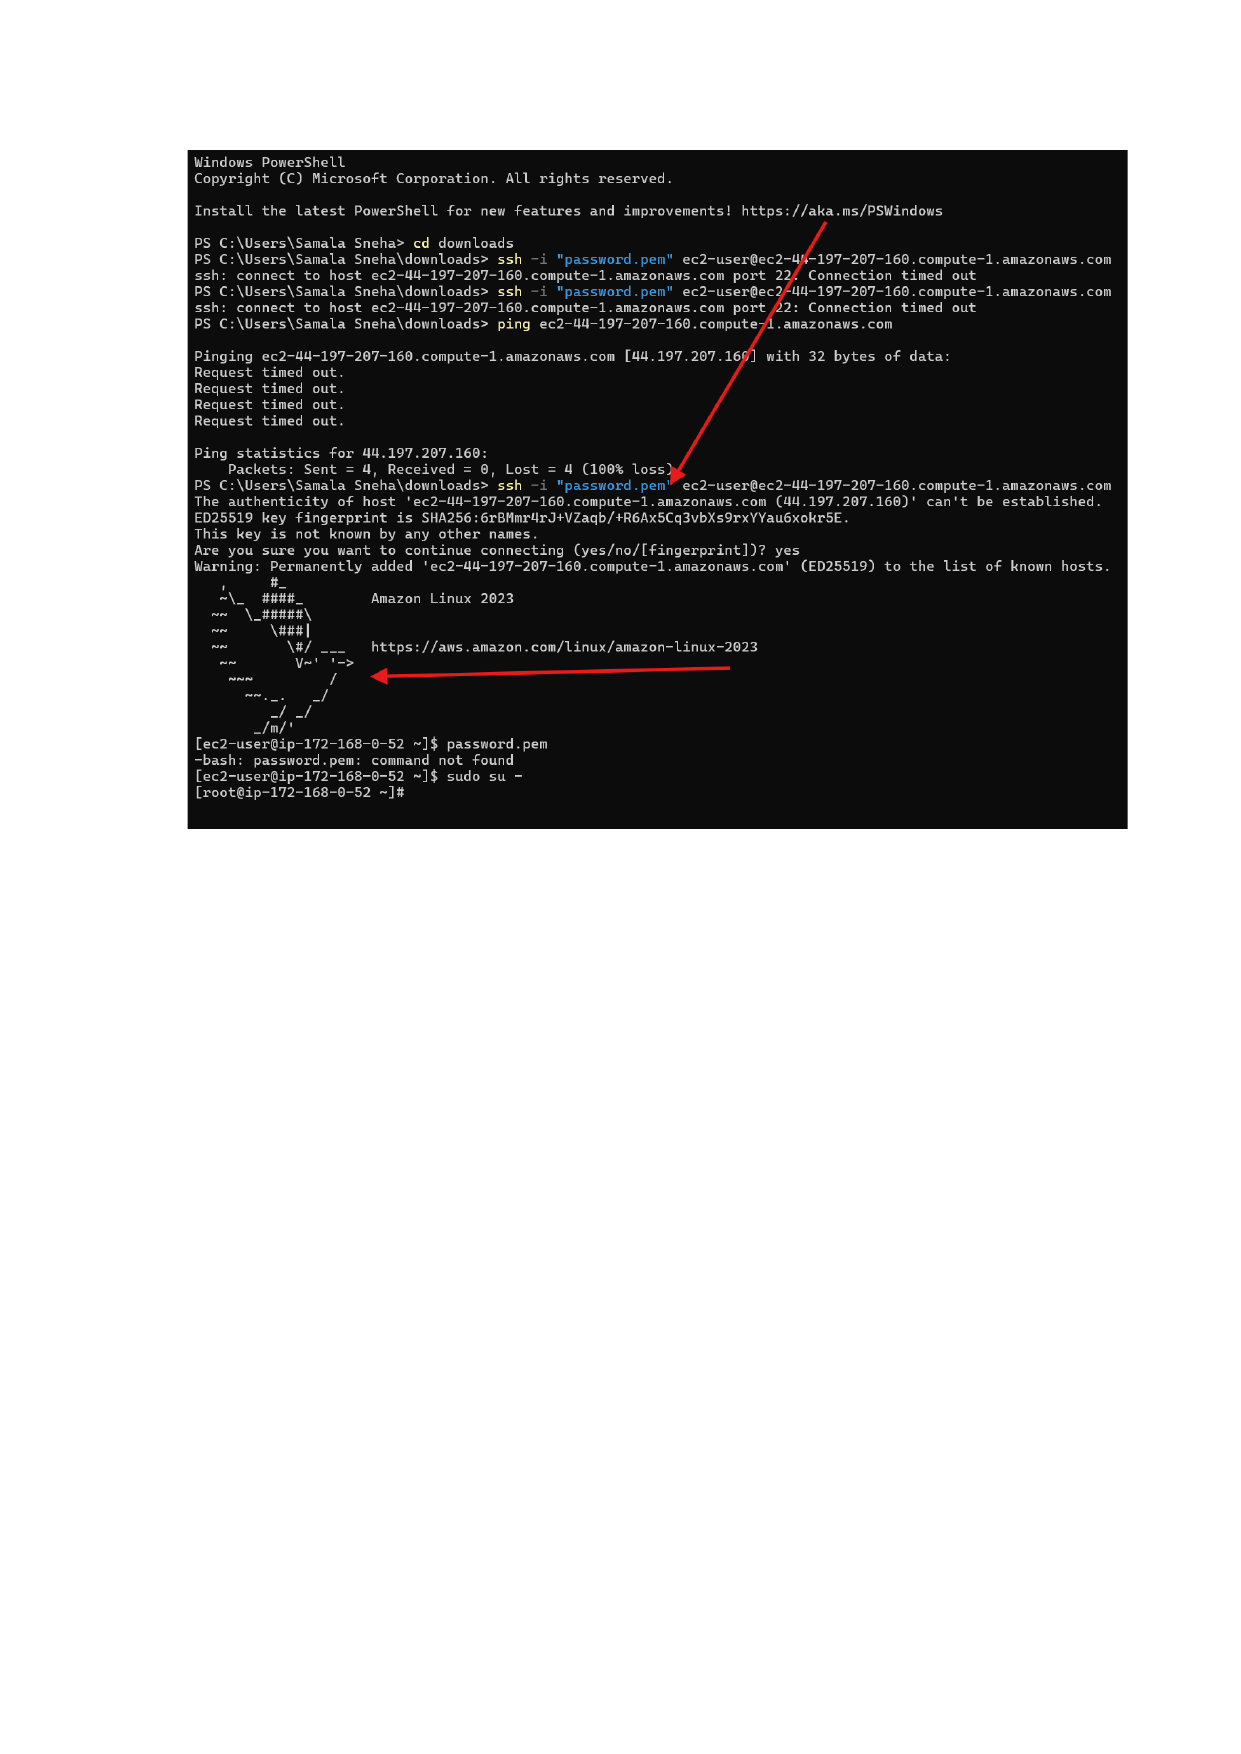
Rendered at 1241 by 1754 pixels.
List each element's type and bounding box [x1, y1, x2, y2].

picture [187, 150, 1128, 829]
